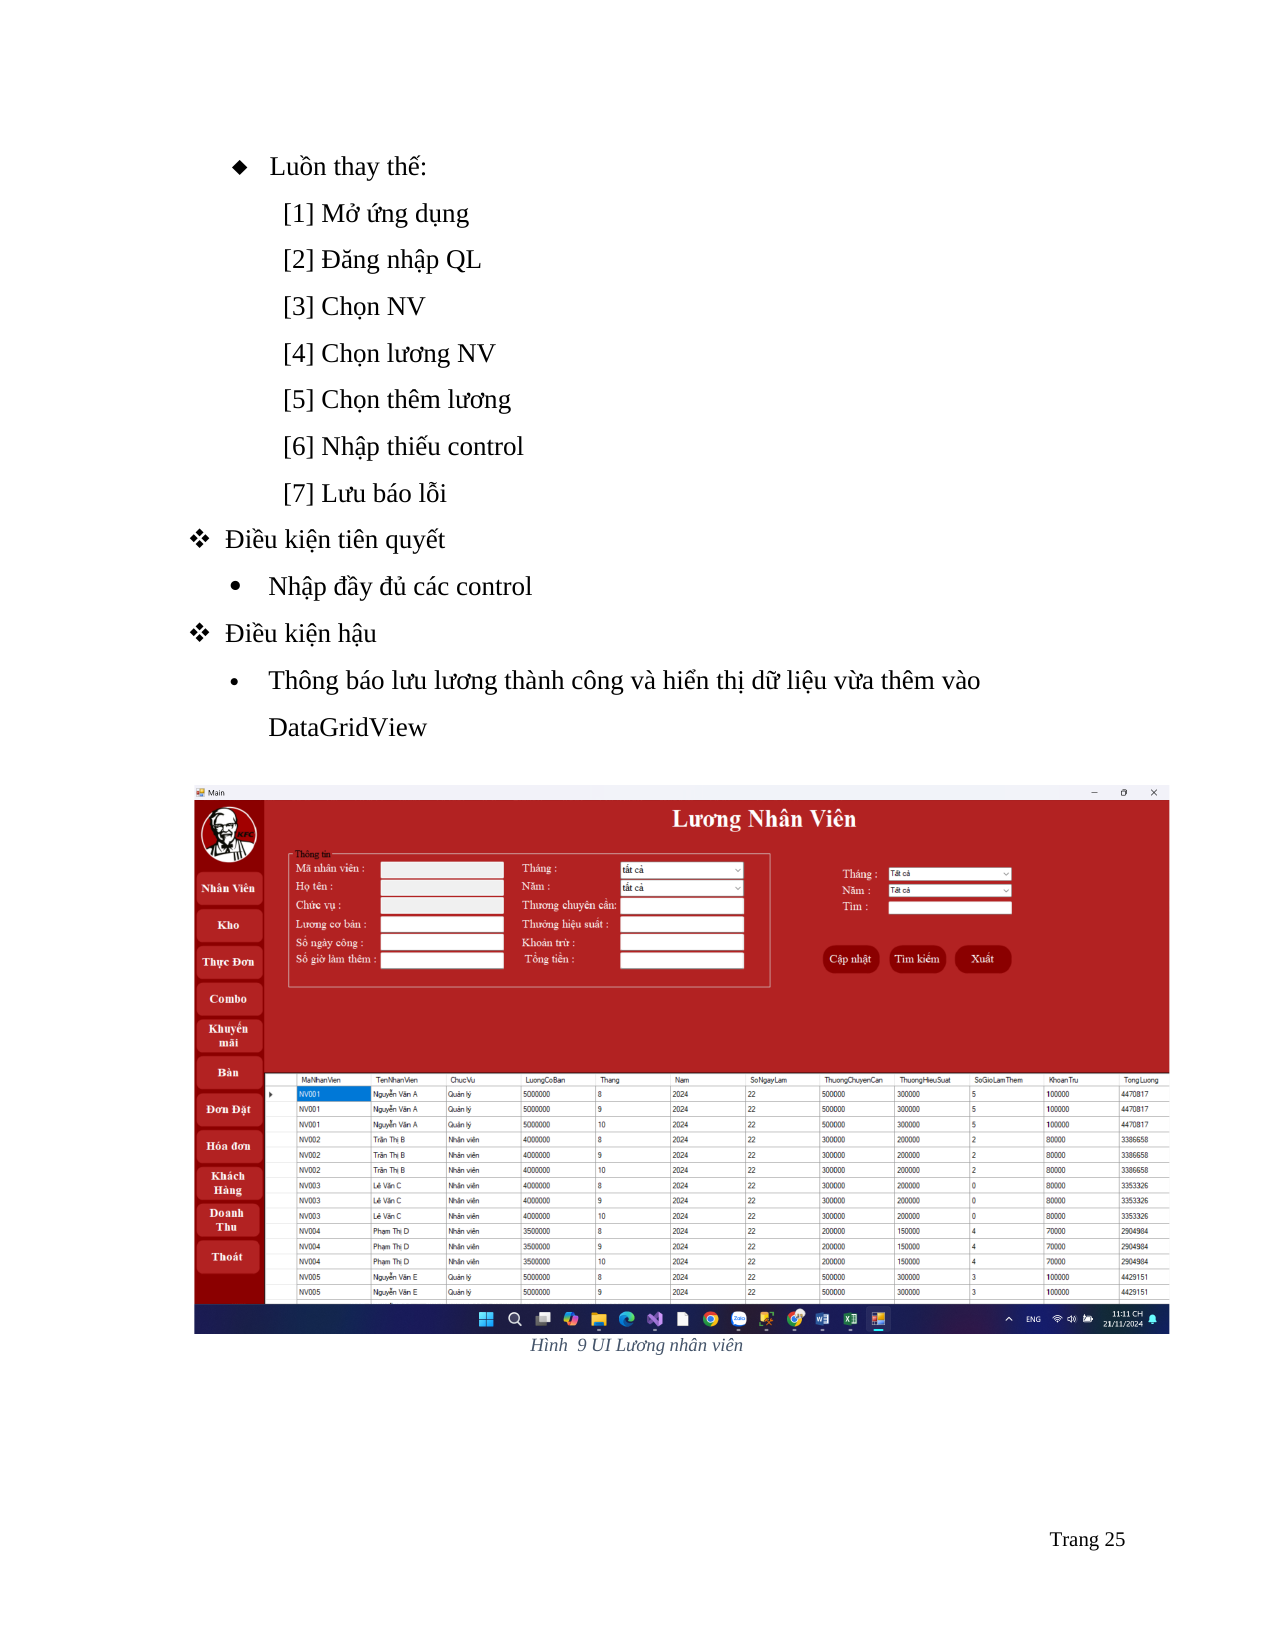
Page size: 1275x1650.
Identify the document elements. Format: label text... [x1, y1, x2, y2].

text [7] Lưu báo lỗi [283, 477, 1125, 508]
list Điều kiện hậu [187, 617, 1125, 648]
text [6] Nhập thiếu control [283, 430, 1125, 461]
text [5] Chọn thêm lương [283, 383, 1125, 415]
text [3] Chọn NV [283, 290, 1125, 321]
text [2] Đăng nhập QL [283, 243, 1125, 275]
picture [194, 785, 1170, 1334]
list Luồn thay thế: [232, 150, 1125, 181]
list Thông báo lưu lương thành công và hiển thị dữ liệu vừa thêm vào DataGridView [231, 664, 1125, 742]
list Điều kiện tiên quyết [187, 523, 1125, 555]
list Nhập đầy đủ các control [231, 570, 1125, 602]
text [1] Mở ứng dụng [283, 197, 1125, 228]
text [4] Chọn lương NV [283, 337, 1125, 368]
